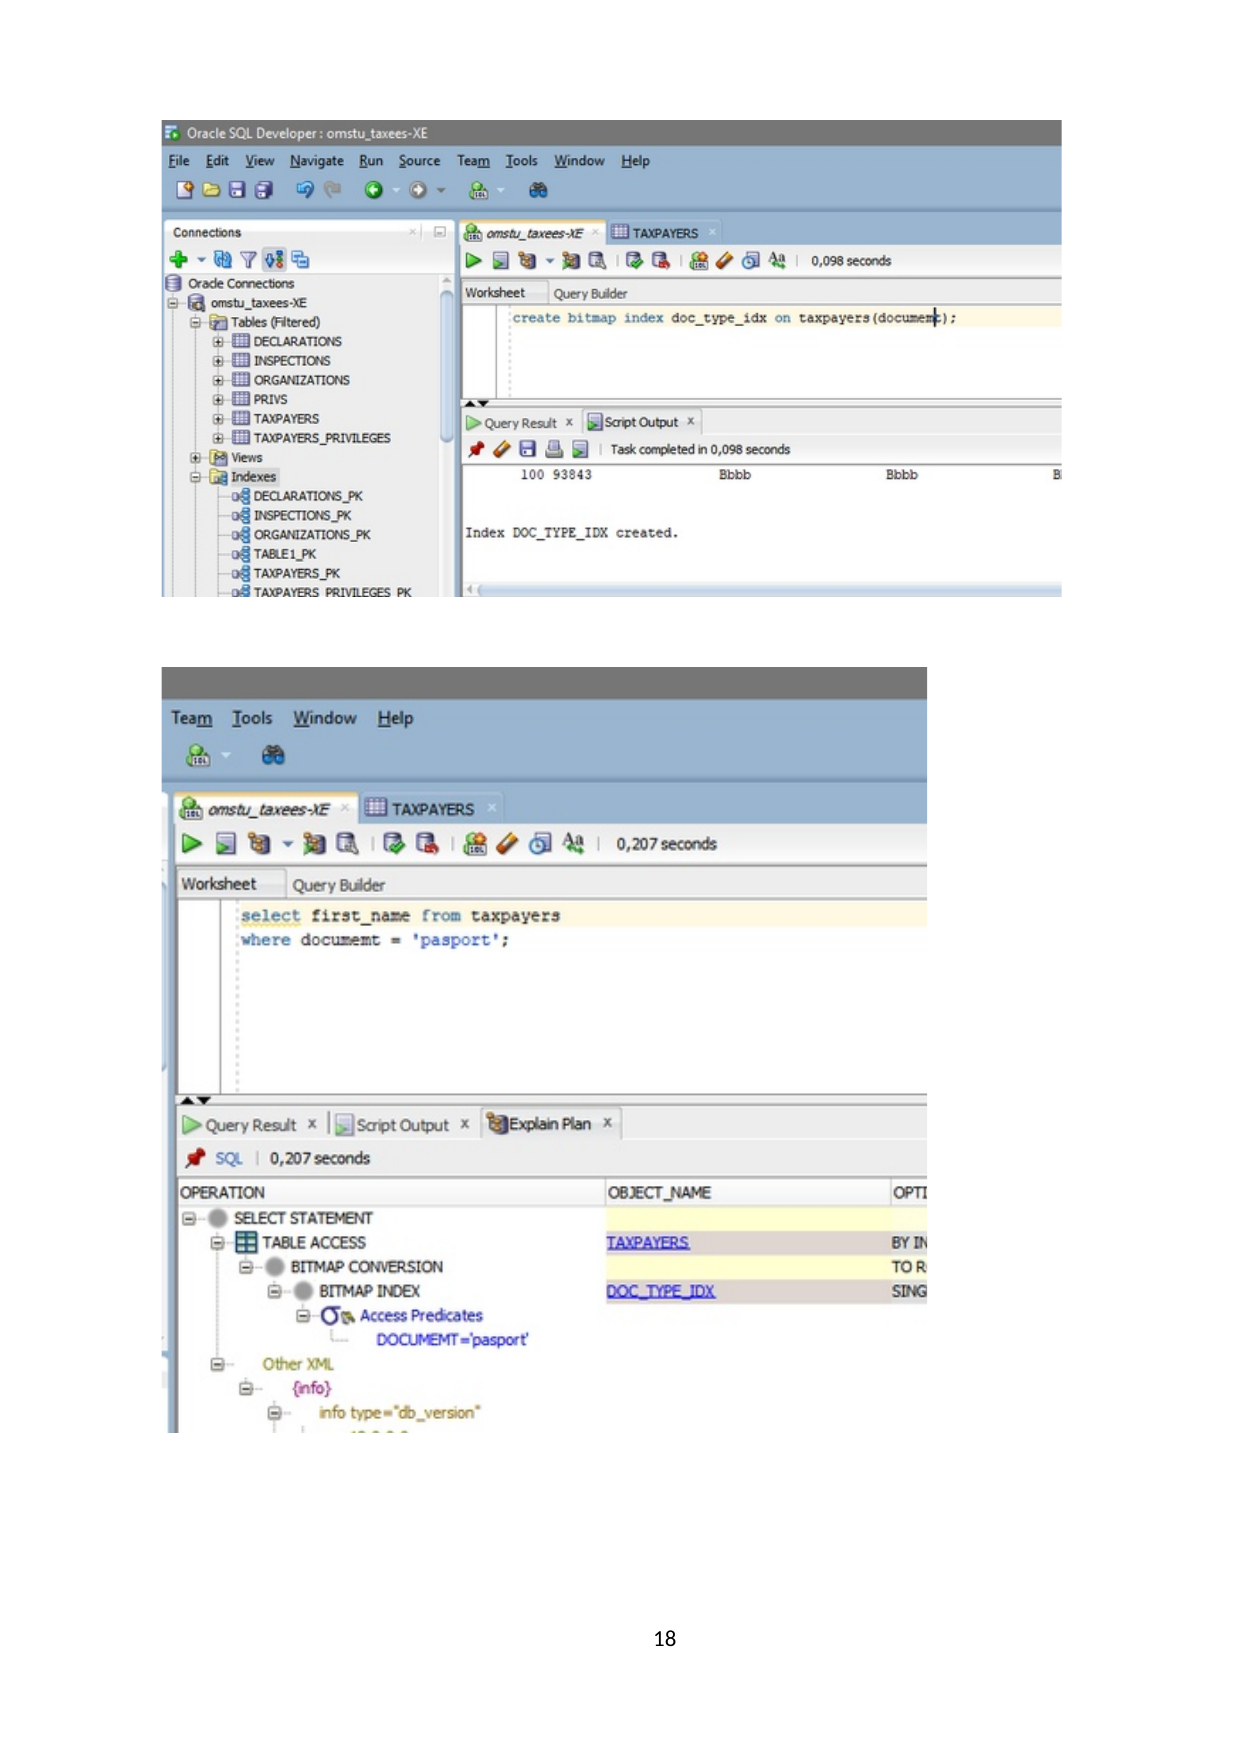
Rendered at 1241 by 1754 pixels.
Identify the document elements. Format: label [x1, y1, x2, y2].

picture [161, 120, 1062, 597]
picture [161, 667, 928, 1433]
